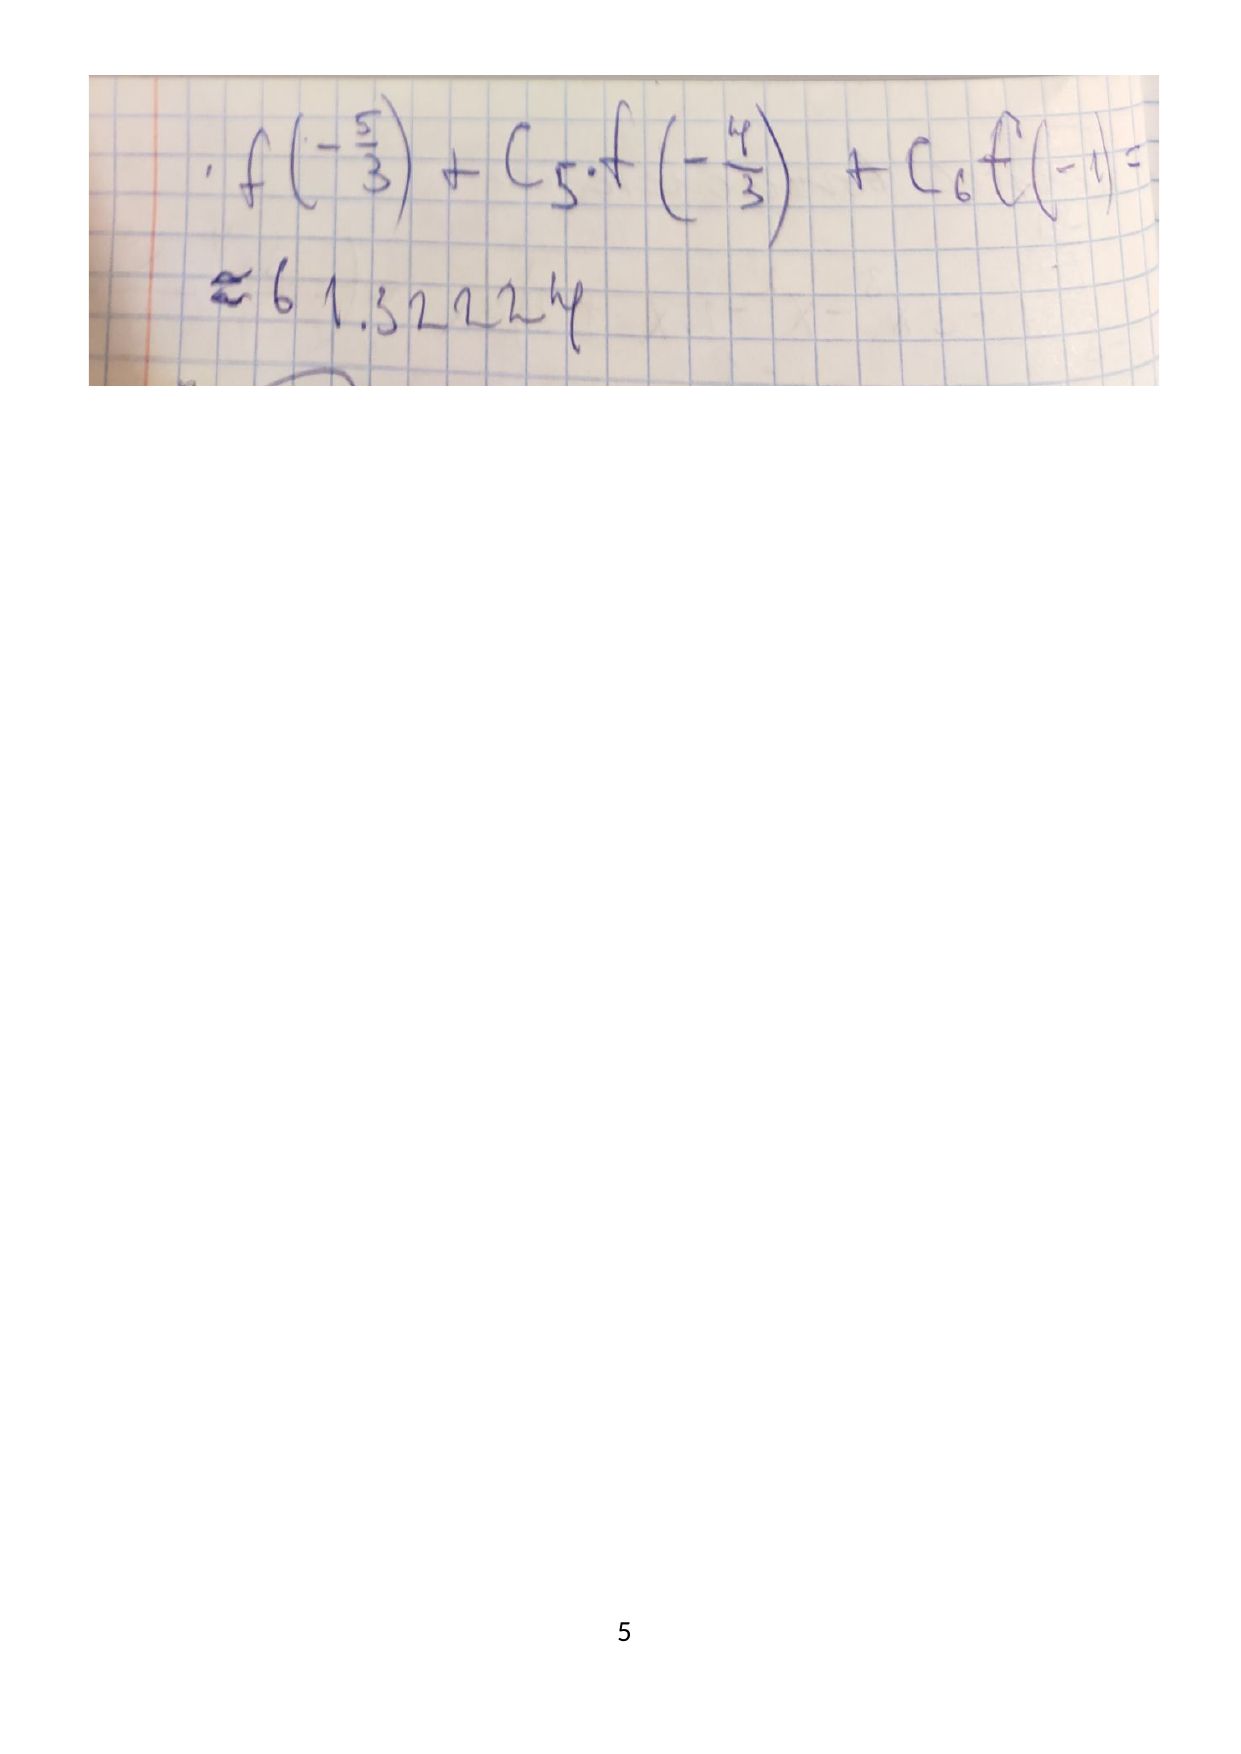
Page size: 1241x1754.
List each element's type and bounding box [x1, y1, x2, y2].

picture [88, 75, 1160, 386]
